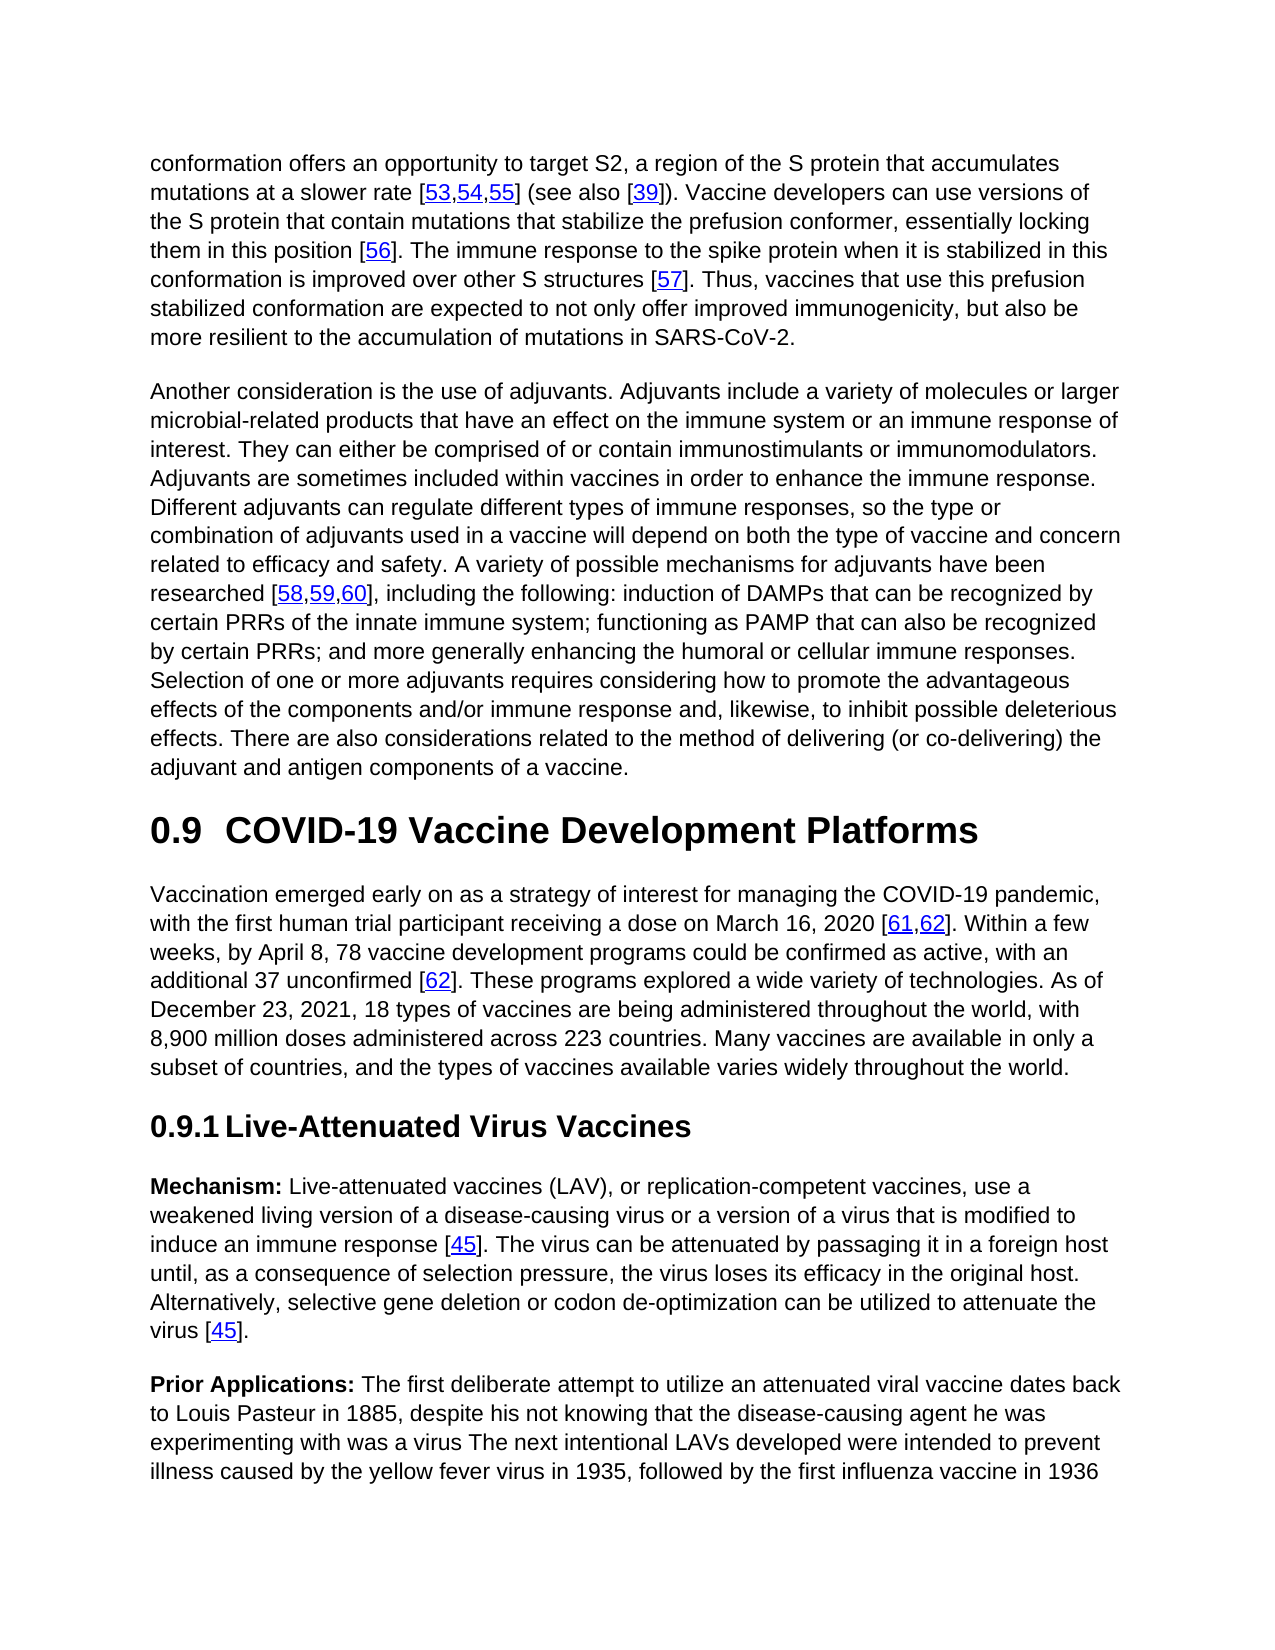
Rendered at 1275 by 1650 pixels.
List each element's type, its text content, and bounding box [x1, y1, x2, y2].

subtitle 0.9 COVID-19 Vaccine Development Platforms [150, 808, 1125, 851]
text Vaccination emerged early on as a strategy of interest for managing the COVID-19 pandemic, with the first human trial participant receiving a dose on March 16, 2020 [61,62]. Within a few weeks, by April 8, 78 vaccine development programs could be confirmed as active, with an additional 37 unconfirmed [62]. These programs explored a wide variety of technologies. As of December 23, 2021, 18 types of vaccines are being administered throughout the world, with 8,900 million doses administered across 223 countries. Many vaccines are available in only a subset of countries, and the types of vaccines available varies widely throughout the world. [150, 881, 1125, 1081]
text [150, 1371, 1125, 1485]
subtitle 0.9.1 Live-Attenuated Virus Vaccines [150, 1108, 1125, 1144]
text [150, 150, 1125, 350]
text Another consideration is the use of adjuvants. Adjuvants include a variety of molecules or larger microbial-related products that have an effect on the immune system or an immune response of interest. They can either be comprised of or contain immunostimulants or immunomodulators. Adjuvants are sometimes included within vaccines in order to enhance the immune response. Different adjuvants can regulate different types of immune responses, so the type or combination of adjuvants used in a vaccine will depend on both the type of vaccine and concern related to efficacy and safety. A variety of possible mechanisms for adjuvants have been researched [58,59,60], including the following: induction of DAMPs that can be recognized by certain PRRs of the innate immune system; functioning as PAMP that can also be recognized by certain PRRs; and more generally enhancing the humoral or cellular immune responses. Selection of one or more adjuvants requires considering how to promote the advantageous effects of the components and/or immune response and, likewise, to inhibit possible deleterious effects. There are also considerations related to the method of delivering (or co-delivering) the adjuvant and antigen components of a vaccine. [150, 378, 1125, 781]
text Mechanism: Live-attenuated vaccines (LAV), or replication-competent vaccines, use a weakened living version of a disease-causing virus or a version of a virus that is modified to induce an immune response [45]. The virus can be attenuated by passaging it in a foreign host until, as a consequence of selection pressure, the virus loses its efficacy in the original host. Alternatively, selective gene deletion or codon de-optimization can be utilized to attenuate the virus [45]. [150, 1173, 1125, 1344]
